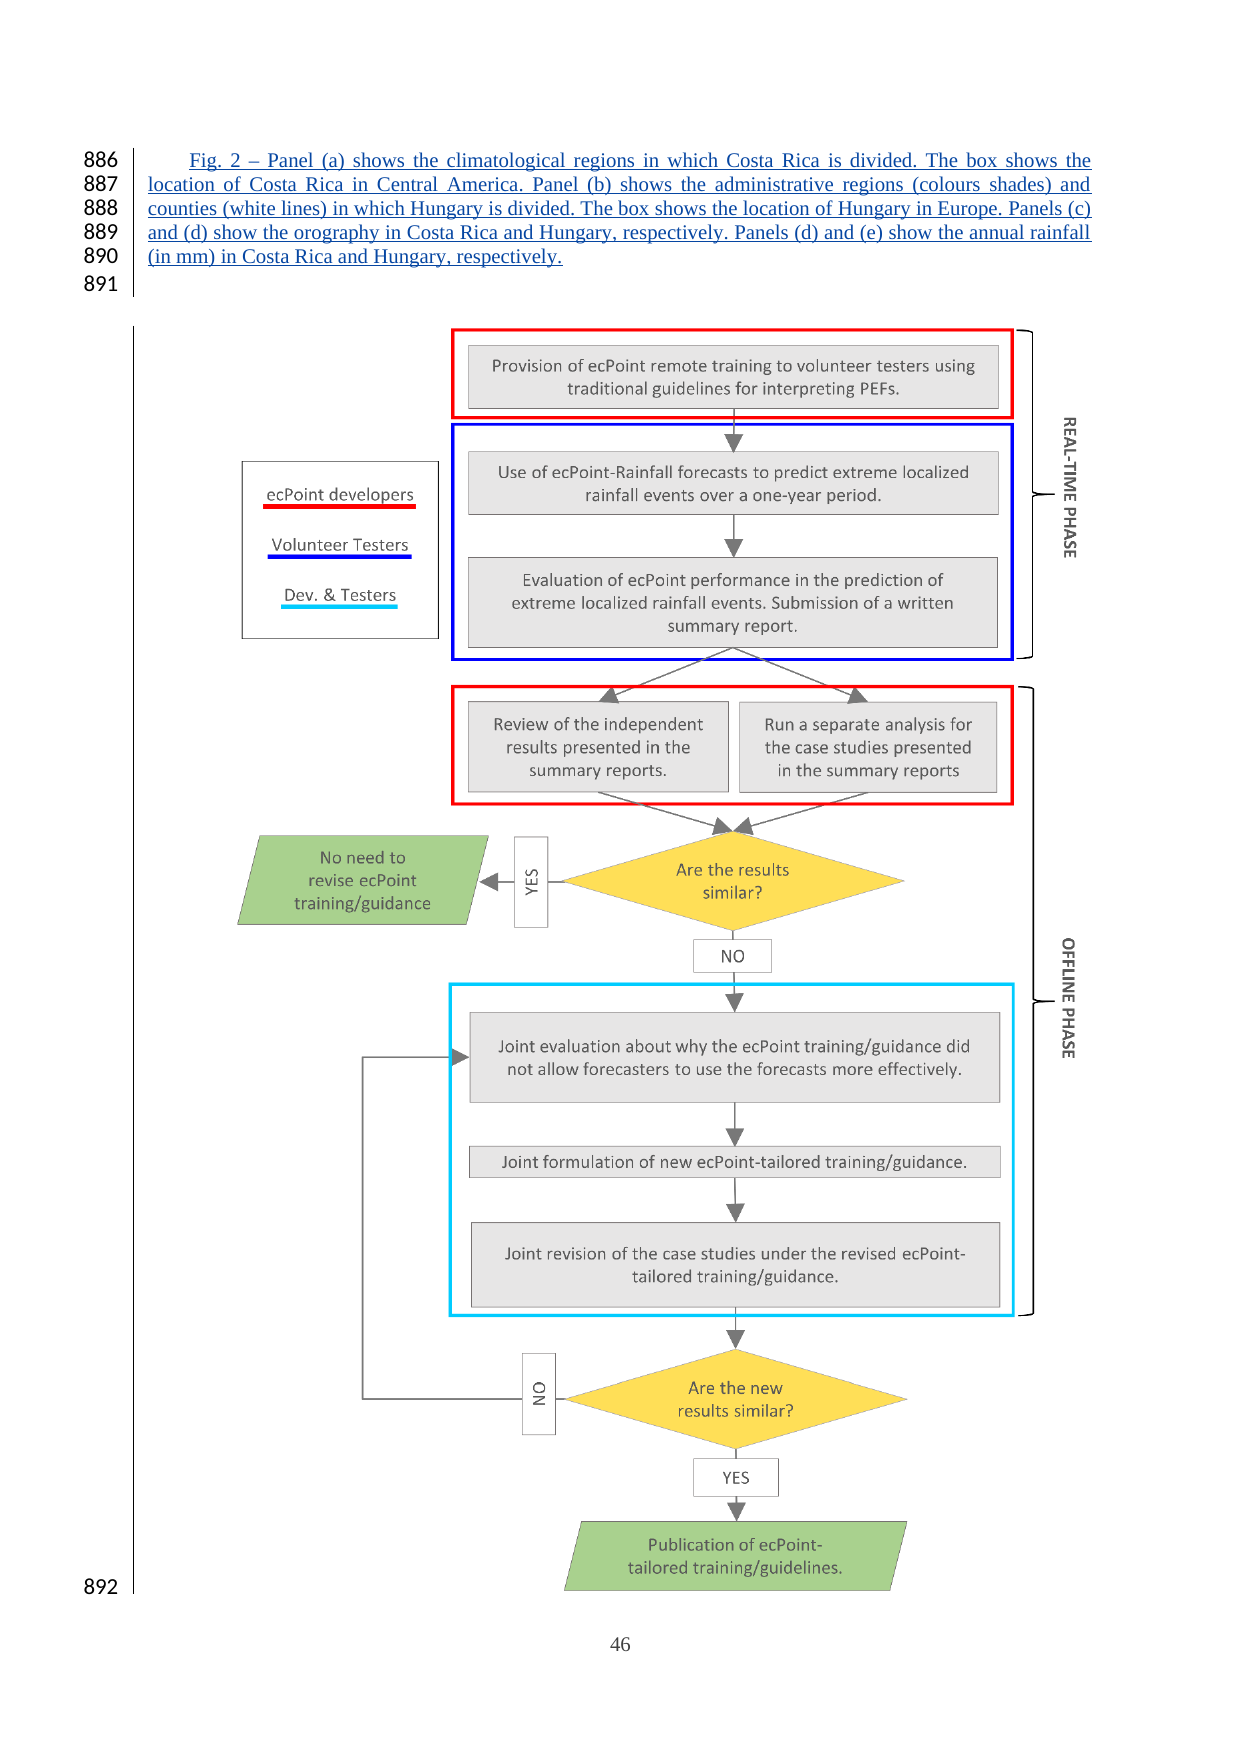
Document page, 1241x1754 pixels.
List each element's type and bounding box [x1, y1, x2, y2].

picture [229, 325, 1085, 1595]
